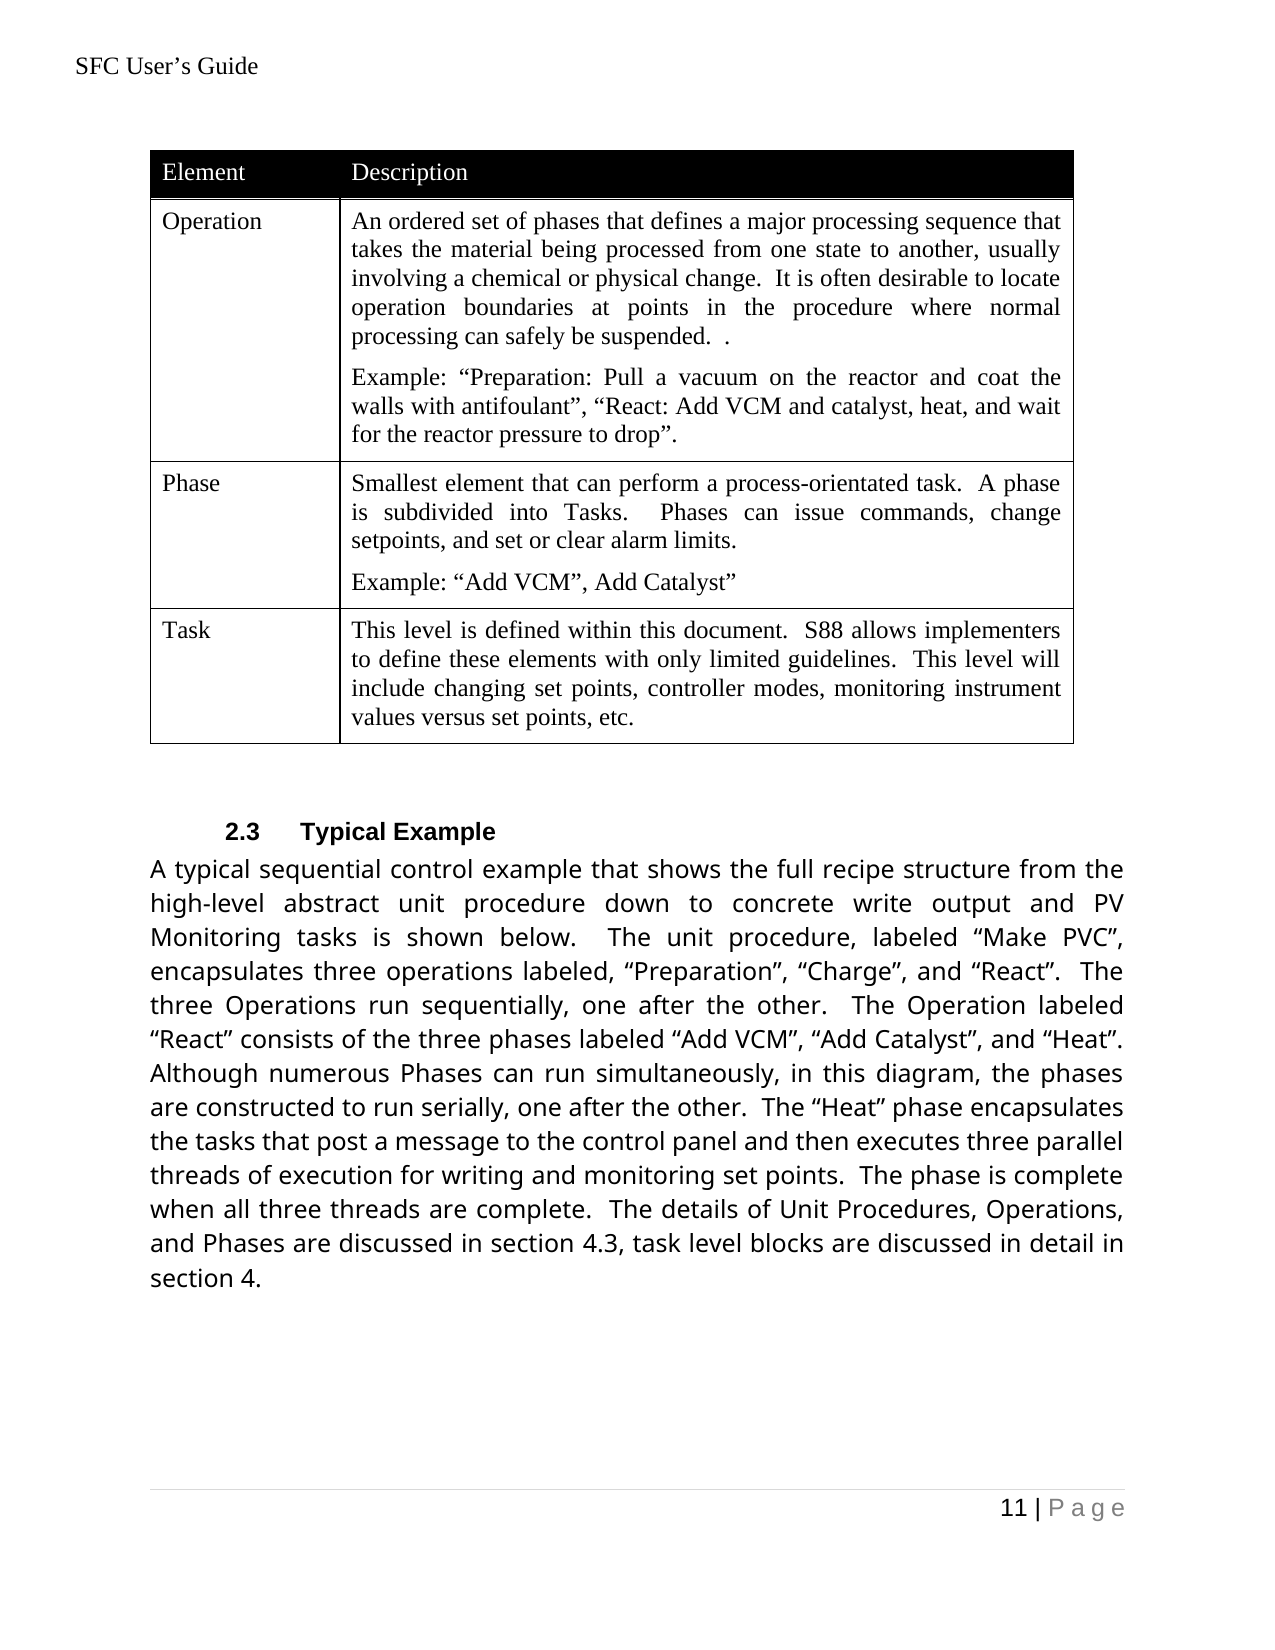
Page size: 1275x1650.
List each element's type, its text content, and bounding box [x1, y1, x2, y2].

table_header Element [151, 151, 339, 198]
table_cell Task [151, 609, 339, 743]
table_cell Operation [151, 200, 339, 461]
subtitle Typical Example [225, 816, 1125, 845]
table_cell Phase [151, 462, 339, 608]
table_cell This level is defined within this document. S88 allows implementers to define these elements with only limited guidelines. This level will include changing set points, controller modes, monitoring instrument values versus set points, etc. [341, 609, 1073, 743]
text A typical sequential control example that shows the full recipe structure from the high-level abstract unit procedure down to concrete write output and PV Monitoring tasks is shown below. The unit procedure, labeled “Make PVC”, encapsulates three operations labeled, “Preparation”, “Charge”, and “React”. The three Operations run sequentially, one after the other. The Operation labeled “React” consists of the three phases labeled “Add VCM”, “Add Catalyst”, and “Heat”. Although numerous Phases can run simultaneously, in this diagram, the phases are constructed to run serially, one after the other. The “Heat” phase encapsulates the tasks that post a message to the control panel and then executes three parallel threads of execution for writing and monitoring set points. The phase is complete when all three threads are complete. The details of Unit Procedures, Operations, and Phases are discussed in section 4.3, task level blocks are discussed in detail in section 4. [150, 851, 1125, 1294]
table_header Description [341, 151, 1073, 198]
table_cell An ordered set of phases that defines a major processing sequence that takes the material being processed from one state to another, usually involving a chemical or physical change. It is often desirable to locate operation boundaries at points in the procedure where normal processing can safely be suspended. . Example: “Preparation: Pull a vacuum on the reactor and coat the walls with antifoulant”, “React: Add VCM and catalyst, heat, and wait for the reactor pressure to drop”. [341, 200, 1073, 461]
table_cell Smallest element that can perform a process-orientated task. A phase is subdivided into Tasks. Phases can issue commands, change setpoints, and set or clear alarm limits. Example: “Add VCM”, Add Catalyst” [341, 462, 1073, 608]
